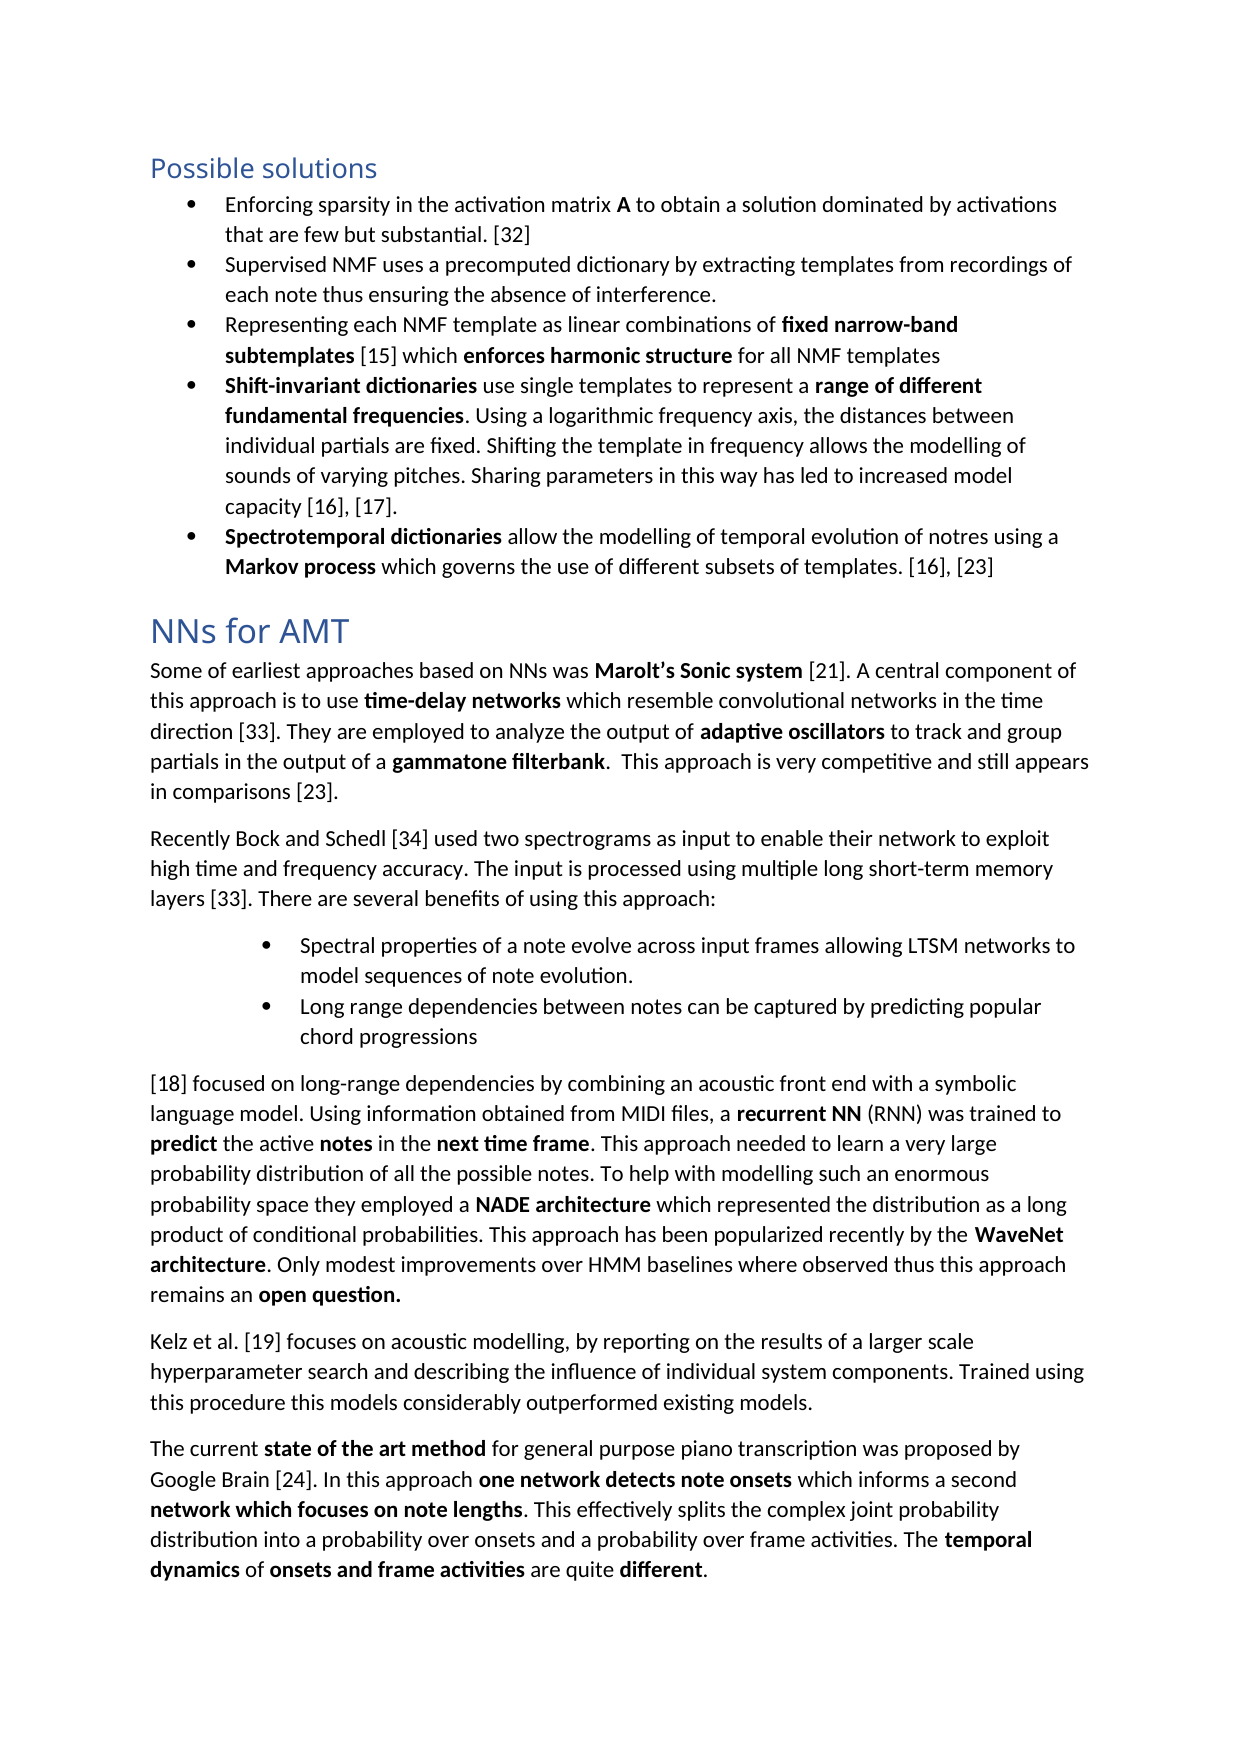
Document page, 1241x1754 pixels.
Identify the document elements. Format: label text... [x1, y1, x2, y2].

list Shift-invariant dictionaries use single templates to represent a range of different fundamental frequencies. Using a logarithmic frequency axis, the distances between individual partials are fixed. Shifting the template in frequency allows the modelling of sounds of varying pitches. Sharing parameters in this way has led to increased model capacity [16], [17]. [187, 371, 1090, 520]
list Spectral properties of a note evolve across input frames allowing LTSM networks to model sequences of note evolution. [262, 931, 1090, 990]
list Supervised NMF uses a precomputed dictionary by extracting templates from recordings of each note thus ensuring the absence of interference. [187, 250, 1090, 308]
subtitle Possible solutions [150, 150, 1090, 187]
list Representing each NMF template as linear combinations of fixed narrow-band subtemplates [15] which enforces harmonic structure for all NMF templates [187, 311, 1090, 369]
text Some of earliest approaches based on NNs was Marolt’s Sonic system [21]. A central component of this approach is to use time-delay networks which resemble convolutional networks in the time direction [33]. They are employed to analyze the output of adaptive oscillators to track and group partials in the output of a gammatone filterbank. This approach is very competitive and still appears in comparisons [23]. [150, 656, 1090, 805]
text The current state of the art method for general purpose piano transcription was proposed by Google Brain [24]. In this approach one network detects note onsets which informs a second network which focuses on note lengths. This effectively splits the complex joint probability distribution into a probability over onsets and a probability over frame activities. The temporal dynamics of onsets and frame activities are quite different. [150, 1434, 1090, 1583]
list Enforcing sparsity in the activation matrix A to obtain a solution dominated by activations that are few but substantial. [32] [187, 190, 1090, 248]
text Recently Bock and Schedl [34] used two spectrograms as input to enable their network to exploit high time and frequency accuracy. The input is processed using multiple long short-term memory layers [33]. There are several benefits of using this approach: [150, 824, 1090, 913]
text Kelz et al. [19] focuses on acoustic modelling, by reporting on the results of a larger scale hyperparameter search and describing the influence of individual system components. Trained using this procedure this models considerably outperformed existing models. [150, 1327, 1090, 1416]
list Spectrotemporal dictionaries allow the modelling of temporal evolution of notres using a Markov process which governs the use of different subsets of templates. [16], [23] [187, 522, 1090, 580]
text [18] focused on long-range dependencies by combining an acoustic front end with a symbolic language model. Using information obtained from MIDI files, a recurrent NN (RNN) was trained to predict the active notes in the next time frame. This approach needed to learn a very large probability distribution of all the possible notes. To help with modelling such an enormous probability space they employed a NADE architecture which represented the distribution as a long product of conditional probabilities. This approach has been popularized recently by the WaveNet architecture. Only modest improvements over HMM baselines where observed thus this approach remains an open question. [150, 1069, 1090, 1308]
subtitle NNs for AMT [150, 607, 1090, 653]
list Long range dependencies between notes can be captured by predicting popular chord progressions [262, 992, 1090, 1050]
